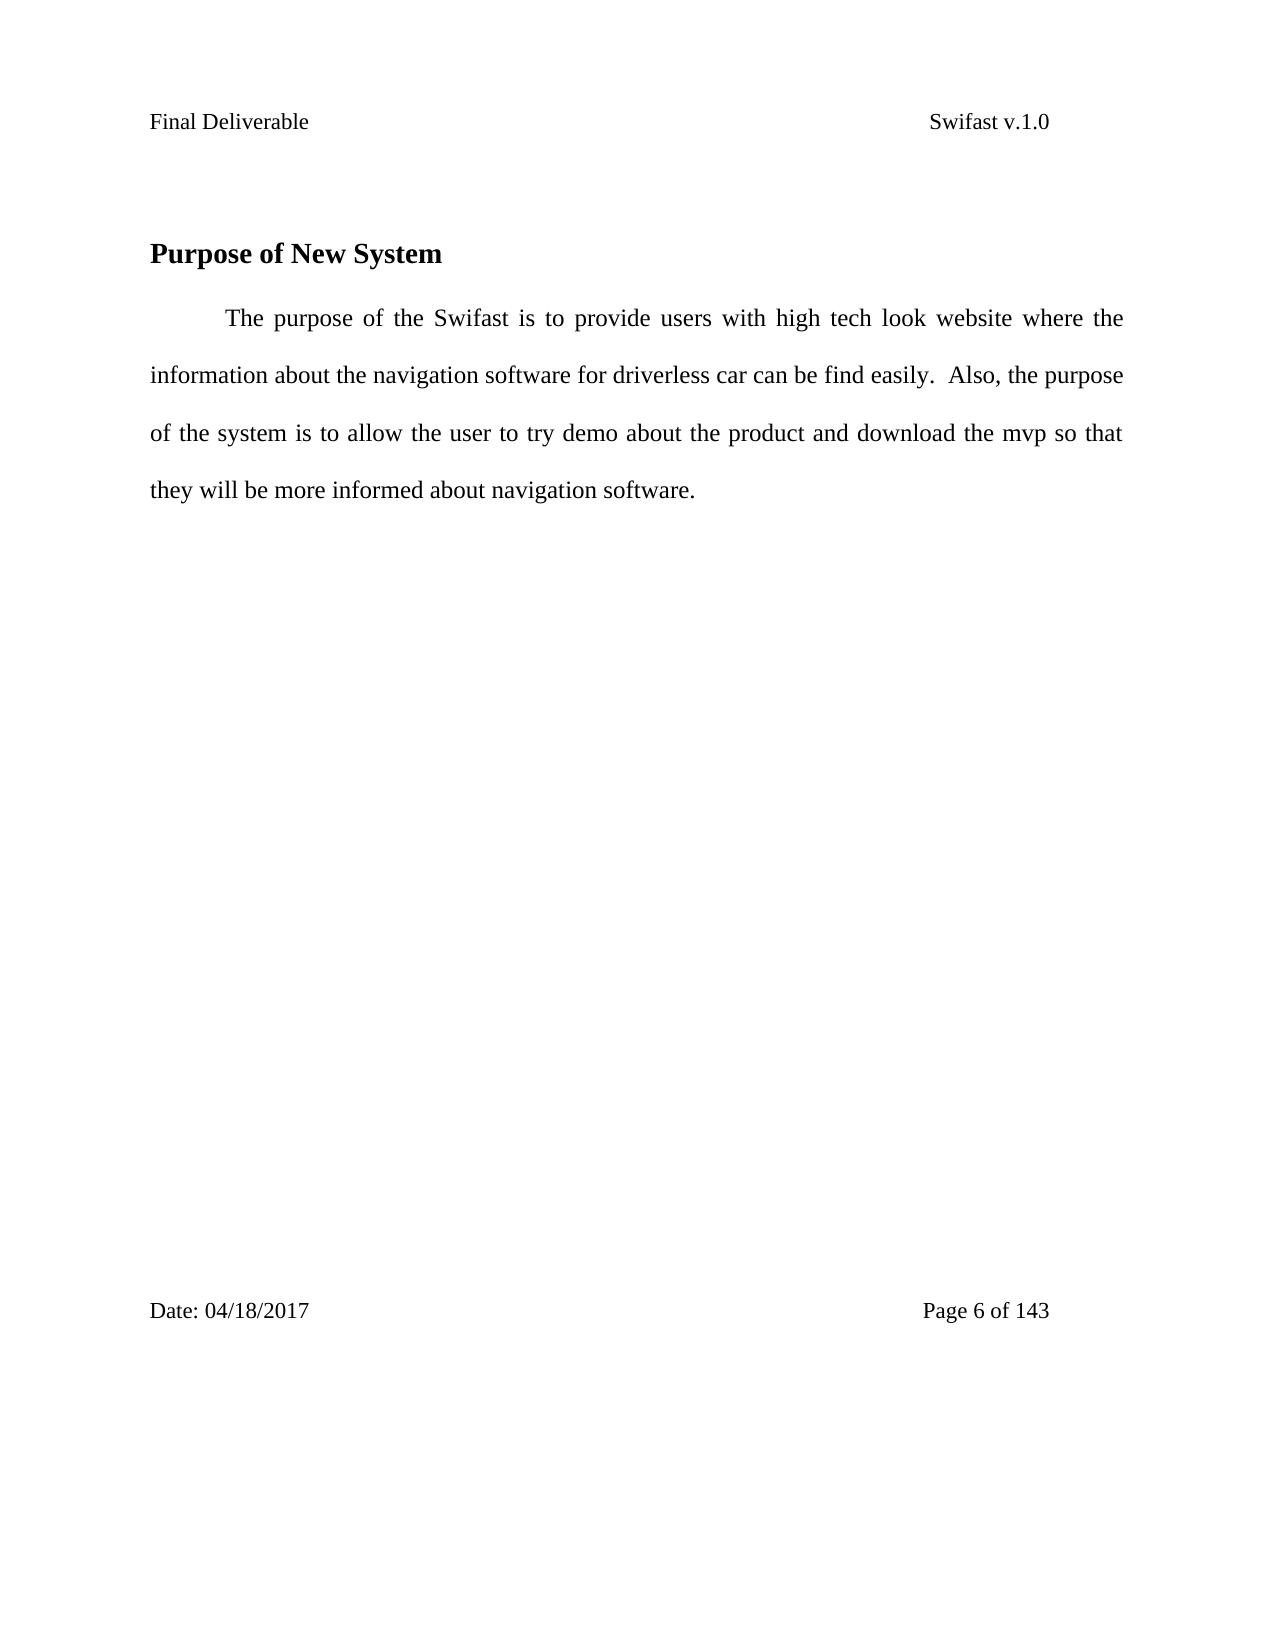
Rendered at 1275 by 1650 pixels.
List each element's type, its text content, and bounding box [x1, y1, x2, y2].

subtitle Purpose of New System [150, 236, 1125, 269]
text The purpose of the Swifast is to provide users with high tech look website where the information about the navigation software for driverless car can be find easily. Also, the purpose of the system is to allow the user to try demo about the product and download the mvp so that they will be more informed about navigation software. [150, 303, 1125, 504]
